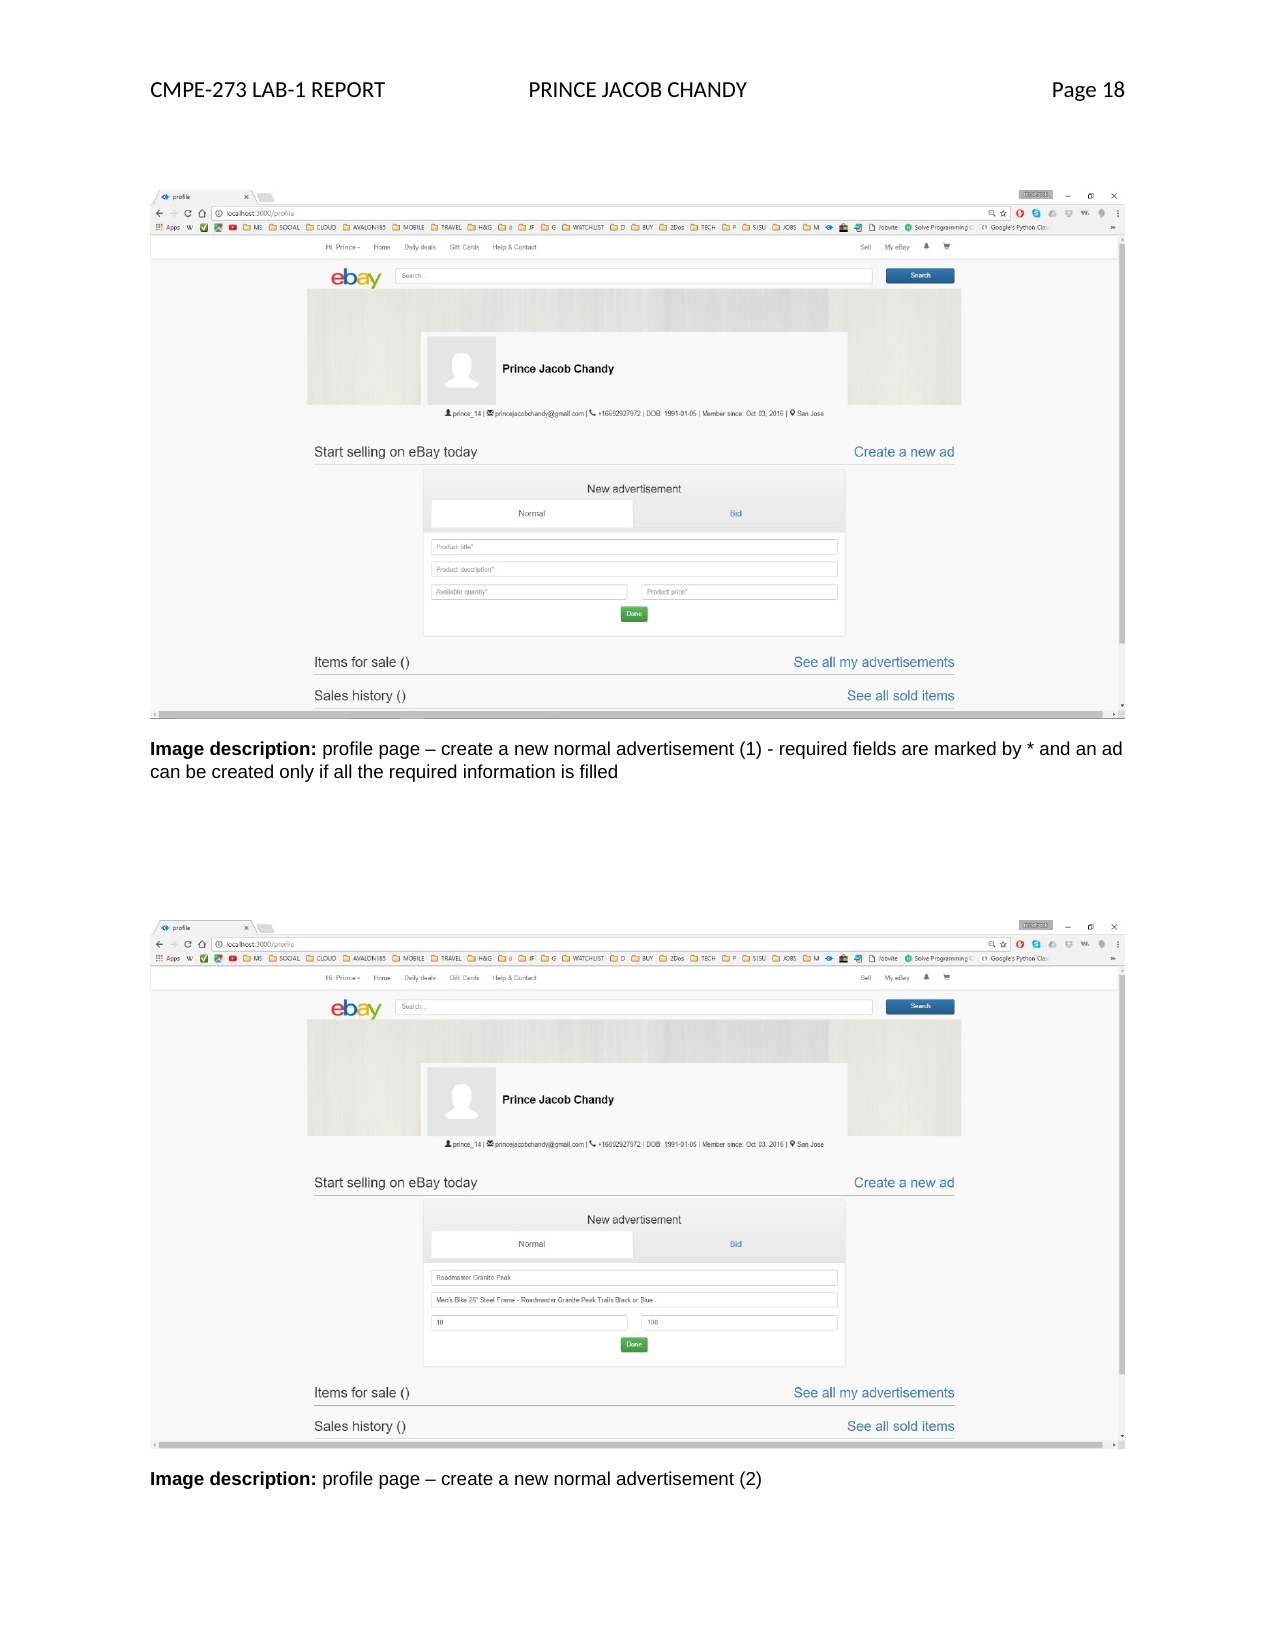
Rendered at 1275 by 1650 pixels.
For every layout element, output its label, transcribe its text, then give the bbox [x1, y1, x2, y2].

text Image description: profile page – create a new normal advertisement (2) [150, 1468, 1125, 1489]
picture [150, 190, 1125, 719]
picture [150, 920, 1125, 1449]
text Image description: profile page – create a new normal advertisement (1) - required fields are marked by * and an ad can be created only if all the required information is filled [150, 738, 1125, 782]
